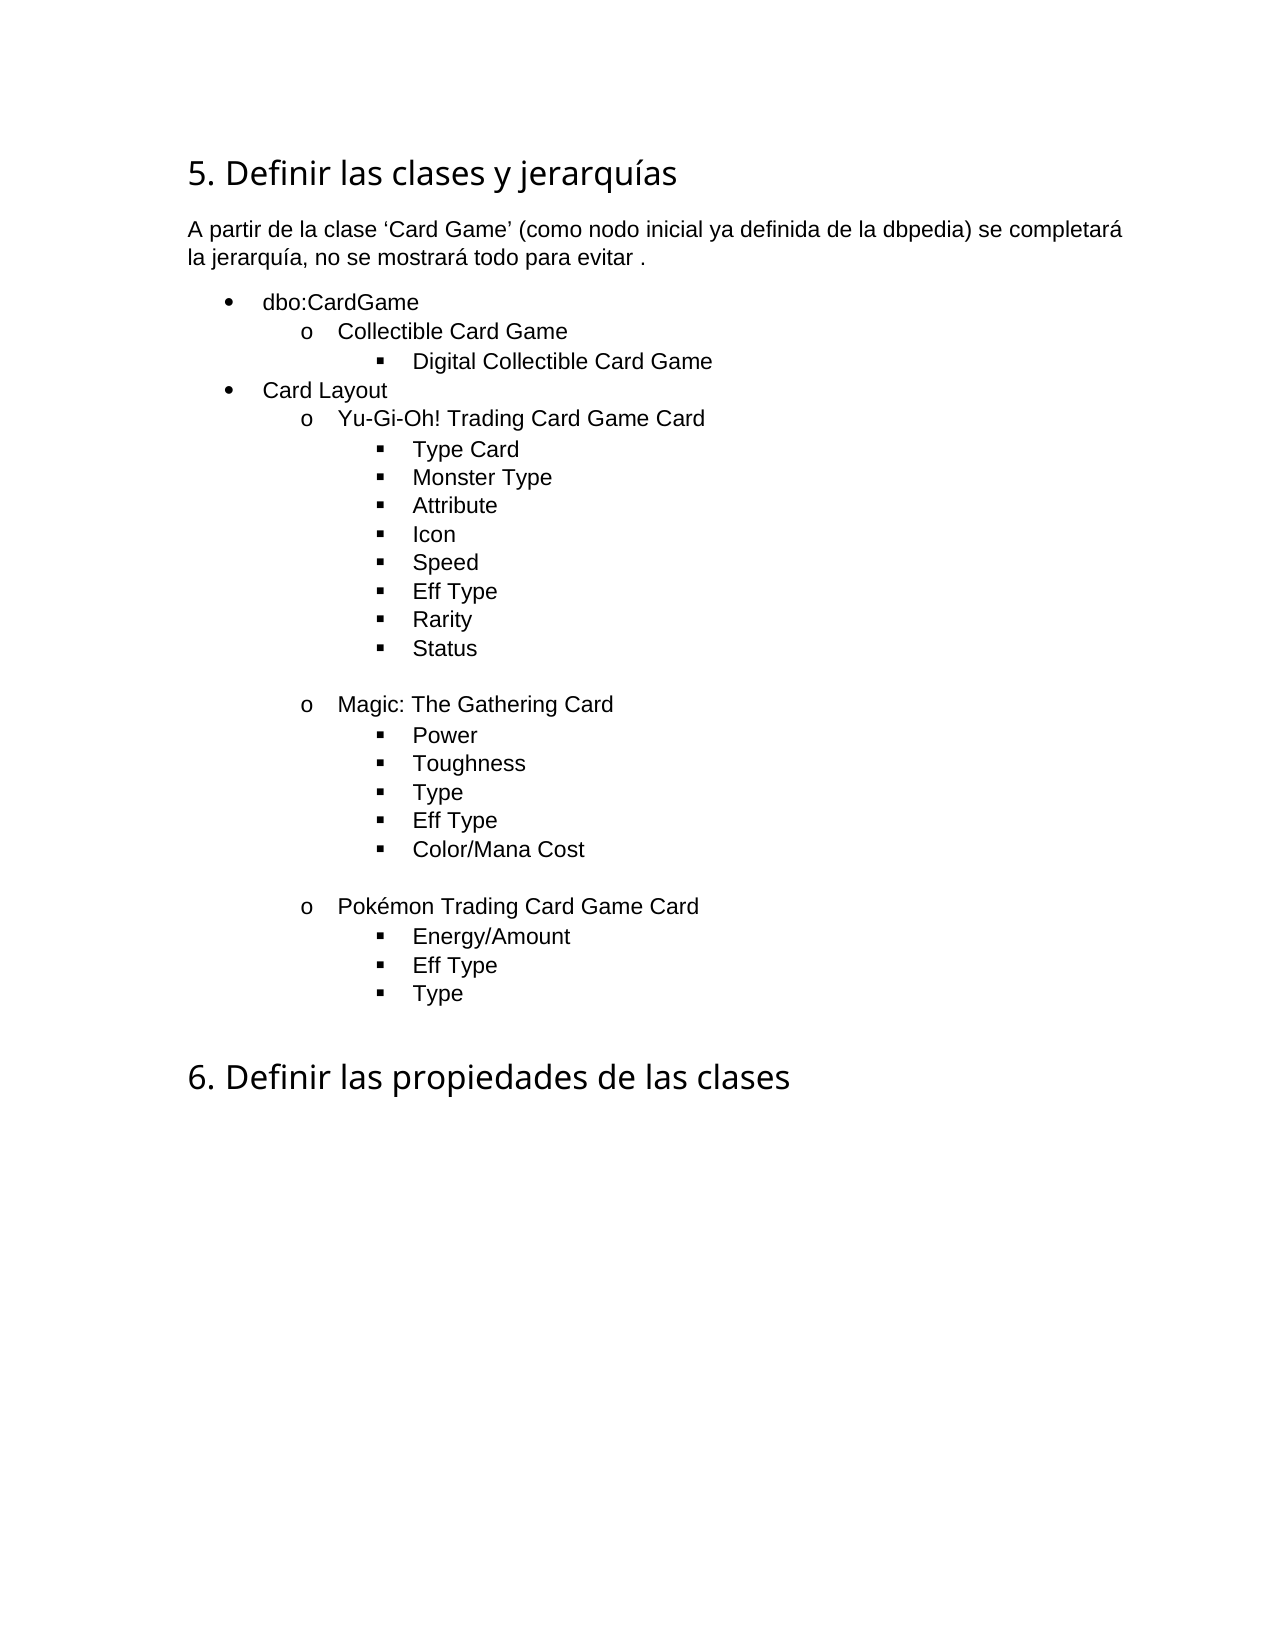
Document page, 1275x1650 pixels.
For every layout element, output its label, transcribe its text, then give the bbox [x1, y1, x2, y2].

list Eff Type [375, 807, 1125, 834]
list Type [375, 779, 1125, 805]
list Power [375, 722, 1125, 748]
list Eff Type [375, 578, 1125, 604]
list Collectible Card Game [300, 318, 1125, 346]
list Toughness [375, 750, 1125, 777]
subtitle Definir las propiedades de las clases [187, 1053, 1125, 1099]
list Energy/Amount [375, 923, 1125, 949]
list Yu-Gi-Oh! Trading Card Game Card [300, 405, 1125, 433]
list Monster Type [375, 464, 1125, 490]
list dbo:CardGame [225, 289, 1125, 316]
subtitle Definir las clases y jerarquías [187, 150, 1125, 195]
list Magic: The Gathering Card [300, 691, 1125, 720]
list Rarity [375, 606, 1125, 632]
list Icon [375, 521, 1125, 547]
list Status [375, 634, 1125, 661]
list Speed [375, 549, 1125, 576]
list Pokémon Trading Card Game Card [300, 893, 1125, 921]
text A partir de la clase ‘Card Game’ (como nodo inicial ya definida de la dbpedia) se completará la jerarquía, no se mostrará todo para evitar . [187, 216, 1125, 270]
list Color/Mana Cost [375, 836, 1125, 862]
list Card Layout [225, 377, 1125, 403]
list Attribute [375, 492, 1125, 519]
list Type Card [375, 436, 1125, 462]
list Eff Type [375, 952, 1125, 978]
list Digital Collectible Card Game [375, 348, 1125, 374]
list Type [375, 980, 1125, 1006]
